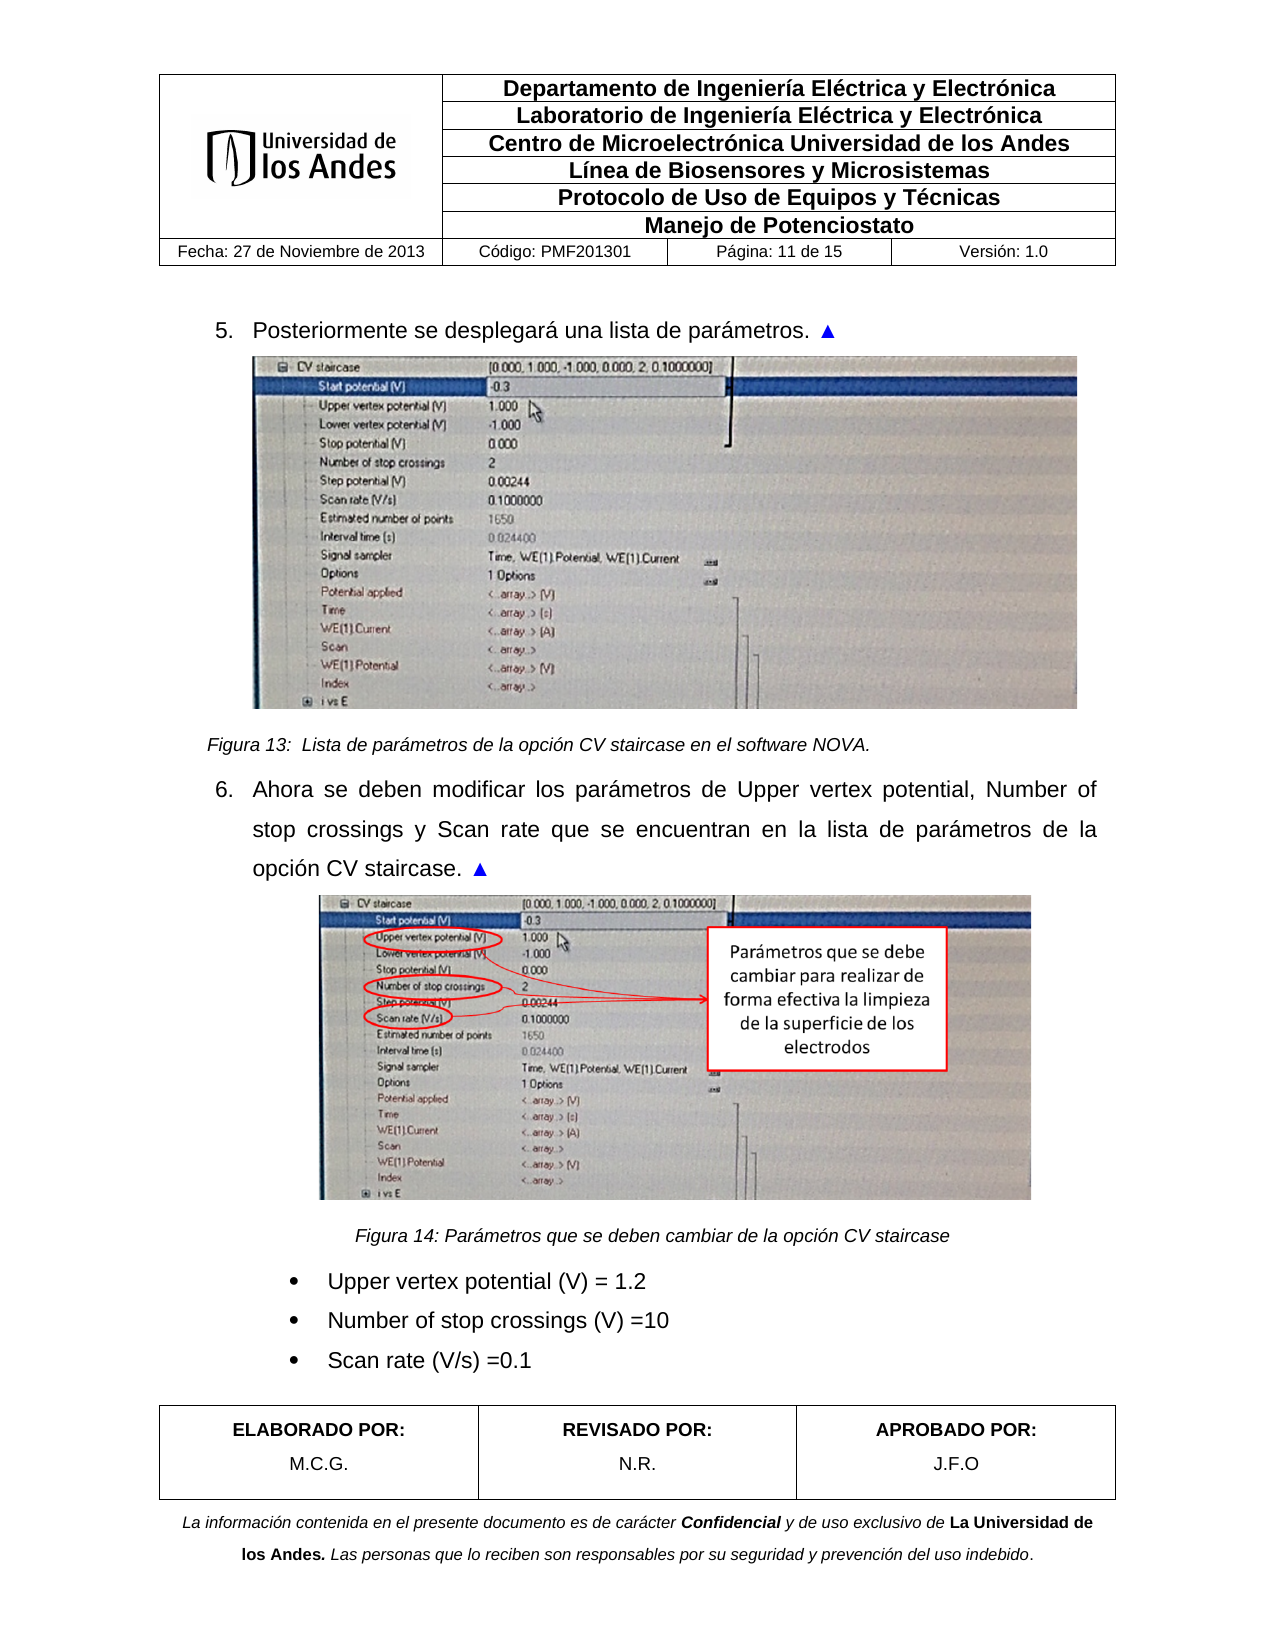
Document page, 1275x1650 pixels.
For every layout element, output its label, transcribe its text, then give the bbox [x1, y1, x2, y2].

list Scan rate (V/s) =0.1 [290, 1347, 1098, 1373]
list Posteriormente se desplegará una lista de parámetros. ▲ [215, 317, 1098, 343]
list Ahora se deben modificar los parámetros de Upper vertex potential, Number of stop crossings y Scan rate que se encuentran en la lista de parámetros de la opción CV staircase. ▲ [215, 776, 1098, 882]
text Figura 14: Parámetros que se deben cambiar de la opción CV staircase [207, 1225, 1098, 1247]
picture [318, 895, 1032, 1200]
text Figura 13: Lista de parámetros de la opción CV staircase en el software NOVA. [207, 734, 1098, 756]
list Upper vertex potential (V) = 1.2 [290, 1268, 1098, 1294]
picture [252, 356, 1078, 709]
picture [191, 114, 411, 199]
list Number of stop crossings (V) =10 [290, 1307, 1098, 1333]
